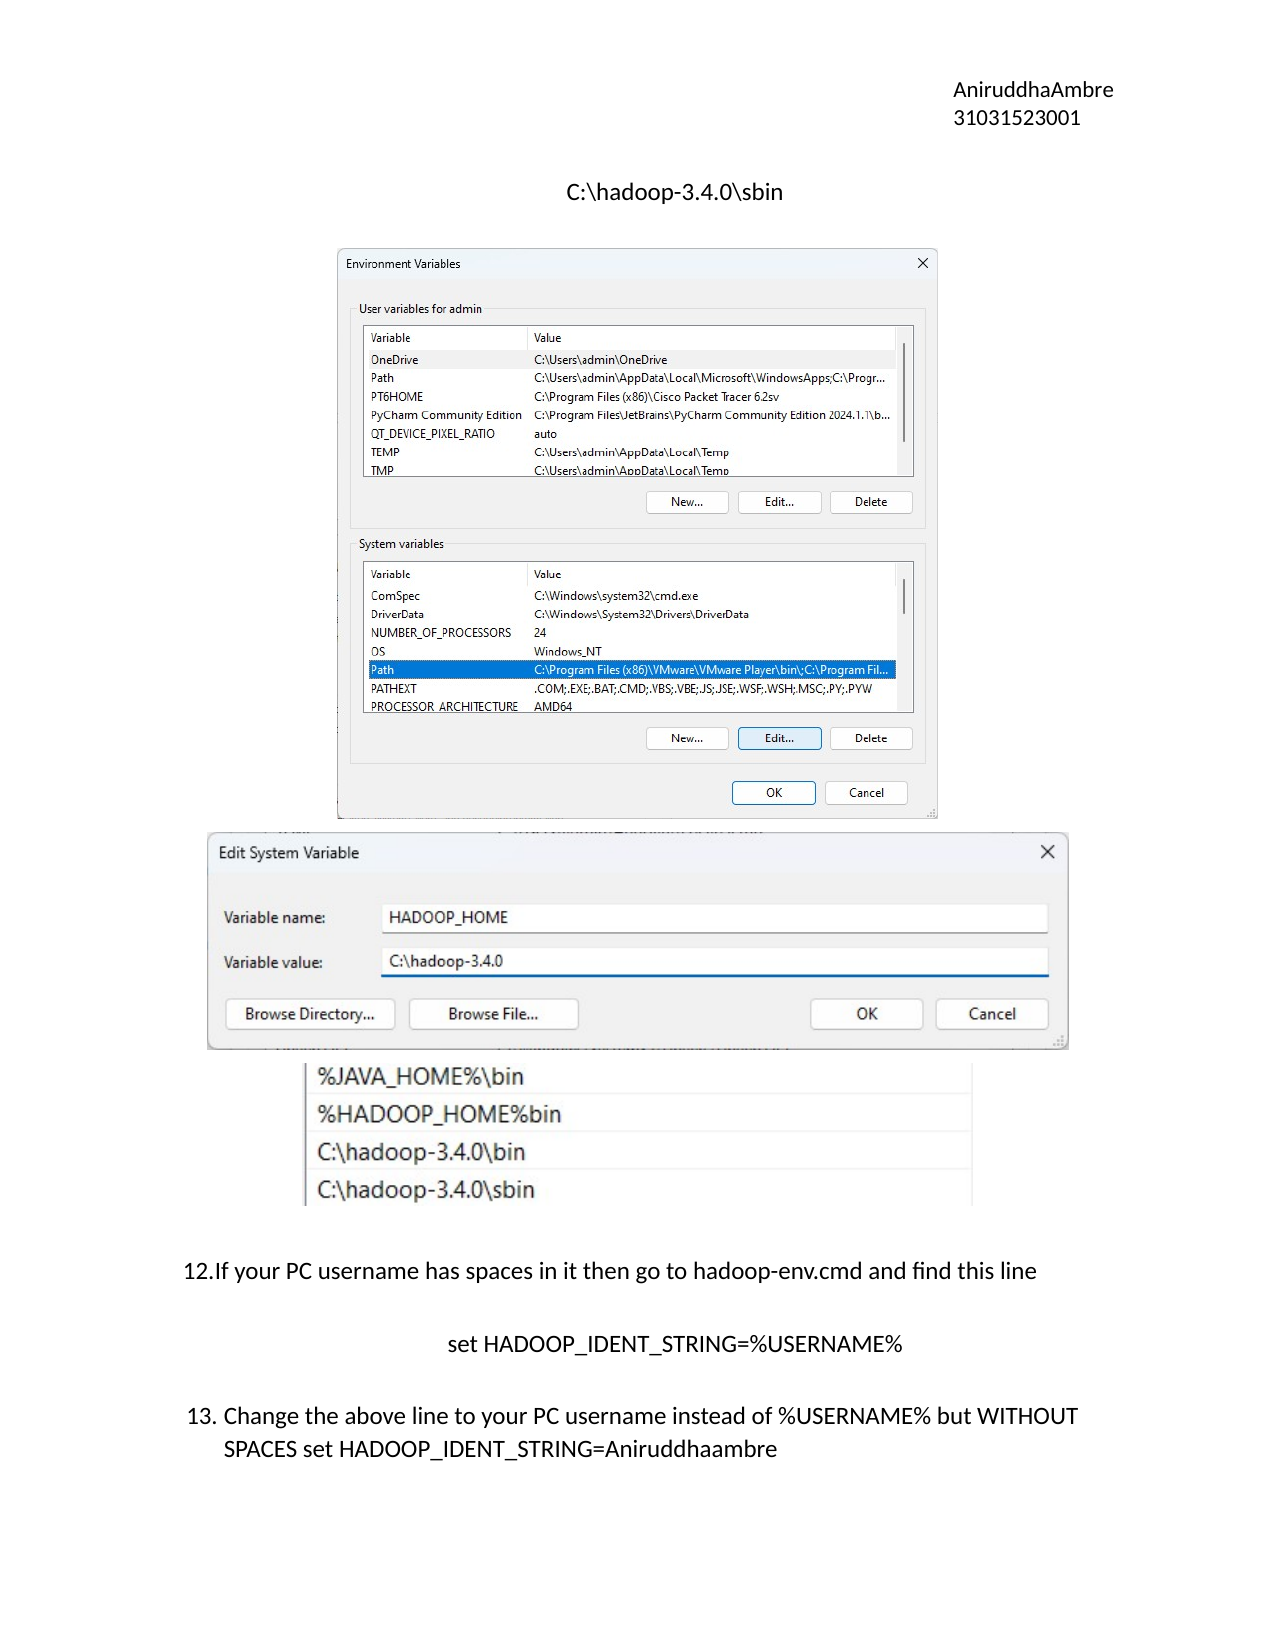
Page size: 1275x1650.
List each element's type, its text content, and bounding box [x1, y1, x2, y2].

subtitle set HADOOP_IDENT_STRING=%USERNAME% [228, 1328, 1122, 1358]
subtitle C:\hadoop-3.4.0\sbin [228, 176, 1122, 207]
picture [302, 1063, 973, 1206]
picture [207, 832, 1069, 1050]
list Change the above line to your PC username instead of %USERNAME% but WITHOUT SPACES set HADOOP_IDENT_STRING=Aniruddhaambre [186, 1400, 1122, 1464]
text 12. If your PC username has spaces in it then go to hadoop-env.cmd and find this line [150, 1255, 1122, 1286]
picture [337, 248, 938, 819]
